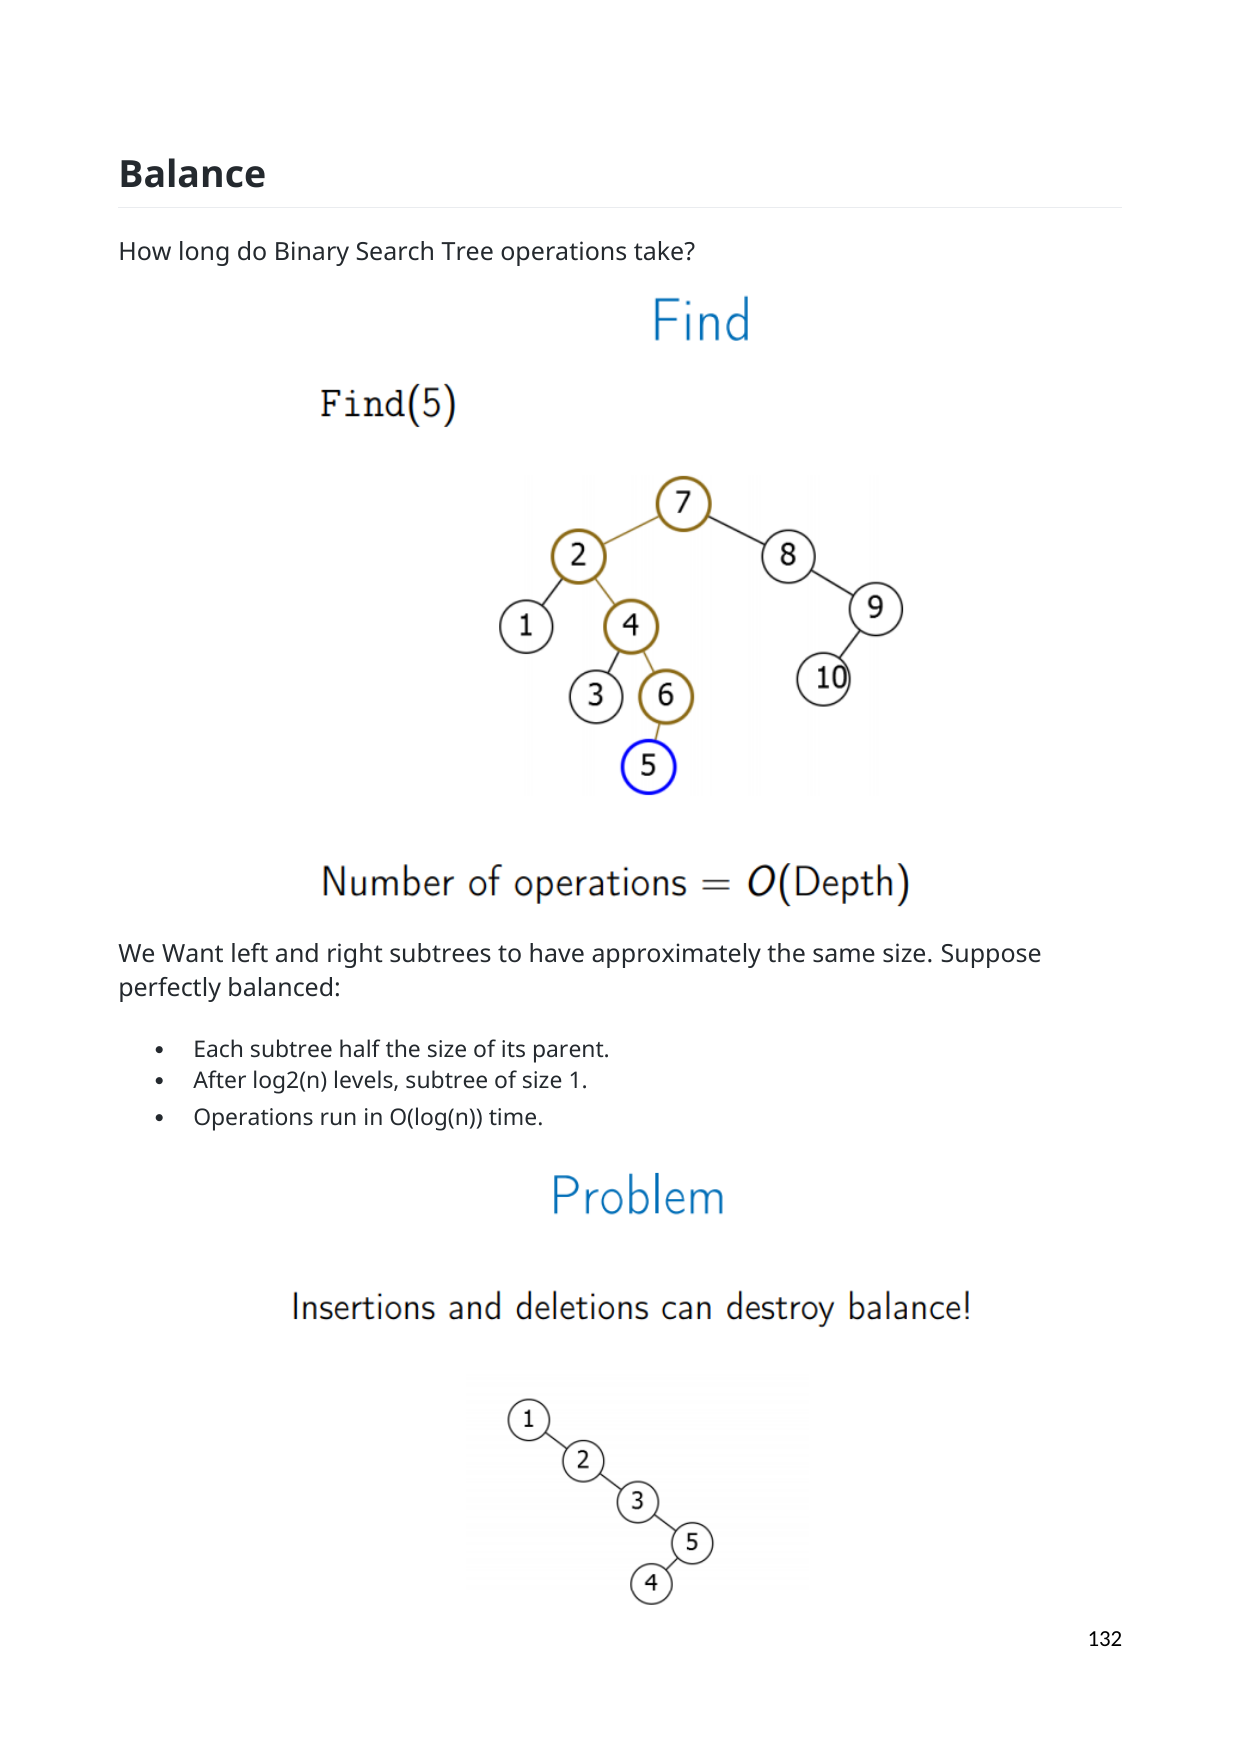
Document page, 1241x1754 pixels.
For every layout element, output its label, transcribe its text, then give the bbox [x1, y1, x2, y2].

subtitle Balance [118, 148, 1122, 207]
text How long do Binary Search Tree operations take? [118, 233, 1122, 268]
picture [259, 1161, 982, 1620]
list After log2(n) levels, subtree of size 1. [156, 1064, 1122, 1095]
text We Want left and right subtrees to have approximately the same size. Suppose perfectly balanced: [118, 935, 1122, 1003]
list Each subtree half the size of its parent. [156, 1033, 1122, 1064]
picture [301, 292, 939, 911]
list Operations run in O(log(n)) time. [156, 1101, 1122, 1133]
